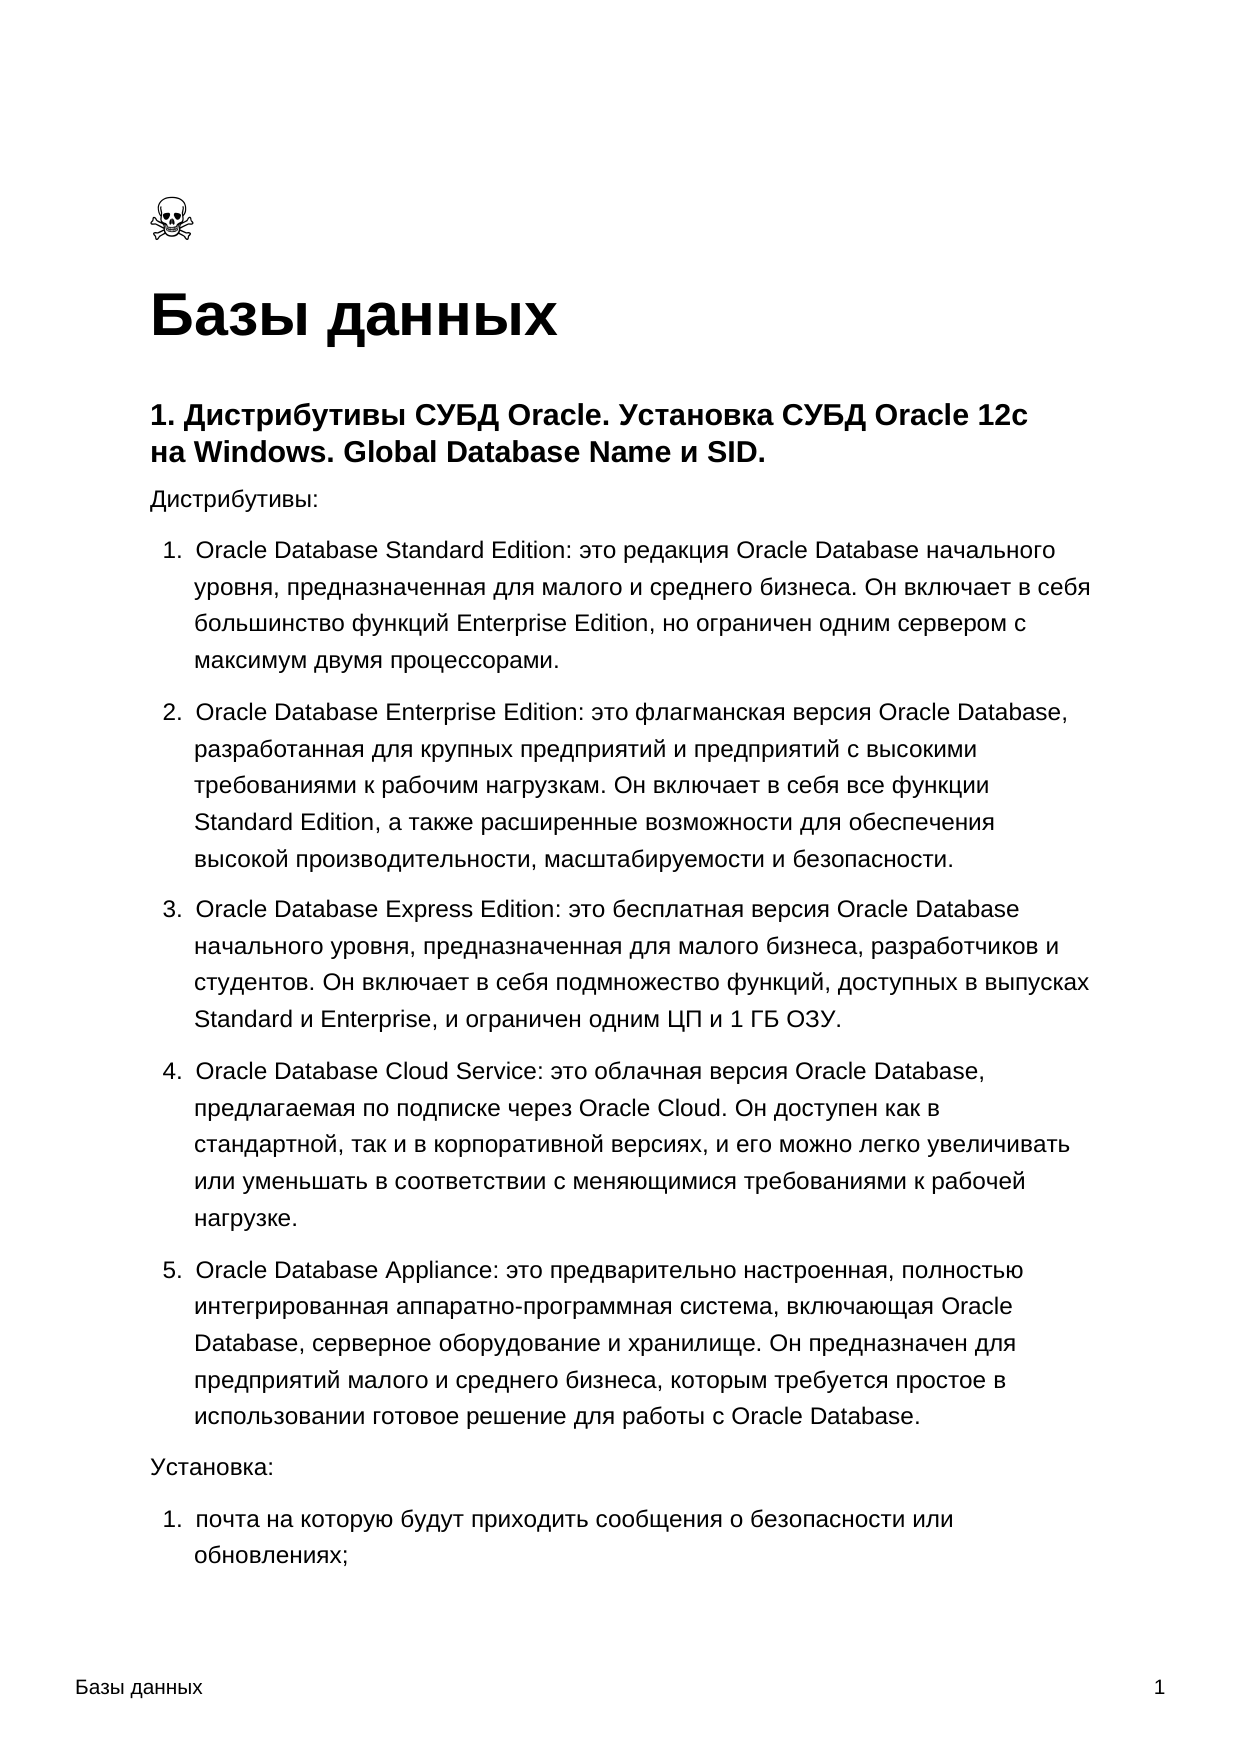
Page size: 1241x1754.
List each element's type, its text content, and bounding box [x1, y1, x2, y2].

text 4. Oracle Database Cloud Service: это облачная версия Oracle Database, предлагаемая по подписке через Oracle Cloud. Он доступен как в стандартной, так и в корпоративной версиях, и его можно легко увеличивать или уменьшать в соответствии с меняющимися требованиями к рабочей нагрузке. [162, 1057, 1077, 1231]
text 1. почта на которую будут приходить сообщения о безопасности или обновлениях; [162, 1505, 957, 1569]
text Базы данных 1 [75, 1674, 1168, 1698]
text 3. Oracle Database Express Edition: это бесплатная версия Oracle Database начального уровня, предназначенная для малого бизнеса, разработчиков и студентов. Он включает в себя подмножество функций, доступных в выпусках Standard и Enterprise, и ограничен одним ЦП и 1 ГБ ОЗУ. [162, 895, 1095, 1032]
text Базы данных [150, 279, 1168, 348]
text ☠ [150, 162, 1168, 262]
text 1. Дистрибутивы СУБД Oracle. Установка СУБД Oracle 12с на Windows. Global Database Name и SID. [150, 397, 1069, 468]
text Дистрибутивы: [150, 485, 1168, 513]
text 1. Oracle Database Standard Edition: это редакция Oracle Database начального уровня, предназначенная для малого и среднего бизнеса. Он включает в себя большинство функций Enterprise Edition, но ограничен одним сервером с максимум двумя процессорами. [162, 536, 1096, 673]
text 2. Oracle Database Enterprise Edition: это флагманская версия Oracle Database, разработанная для крупных предприятий и предприятий с высокими требованиями к рабочим нагрузкам. Он включает в себя все функции Standard Edition, а также расширенные возможности для обеспечения высокой производительности, масштабируемости и безопасности. [162, 698, 1076, 872]
text Установка: [150, 1453, 1168, 1480]
text 5. Oracle Database Appliance: это предварительно настроенная, полностью интегрированная аппаратно-программная система, включающая Oracle Database, серверное оборудование и хранилище. Он предназначен для предприятий малого и среднего бизнеса, которым требуется простое в использовании готовое решение для работы с Oracle Database. [162, 1256, 1030, 1430]
